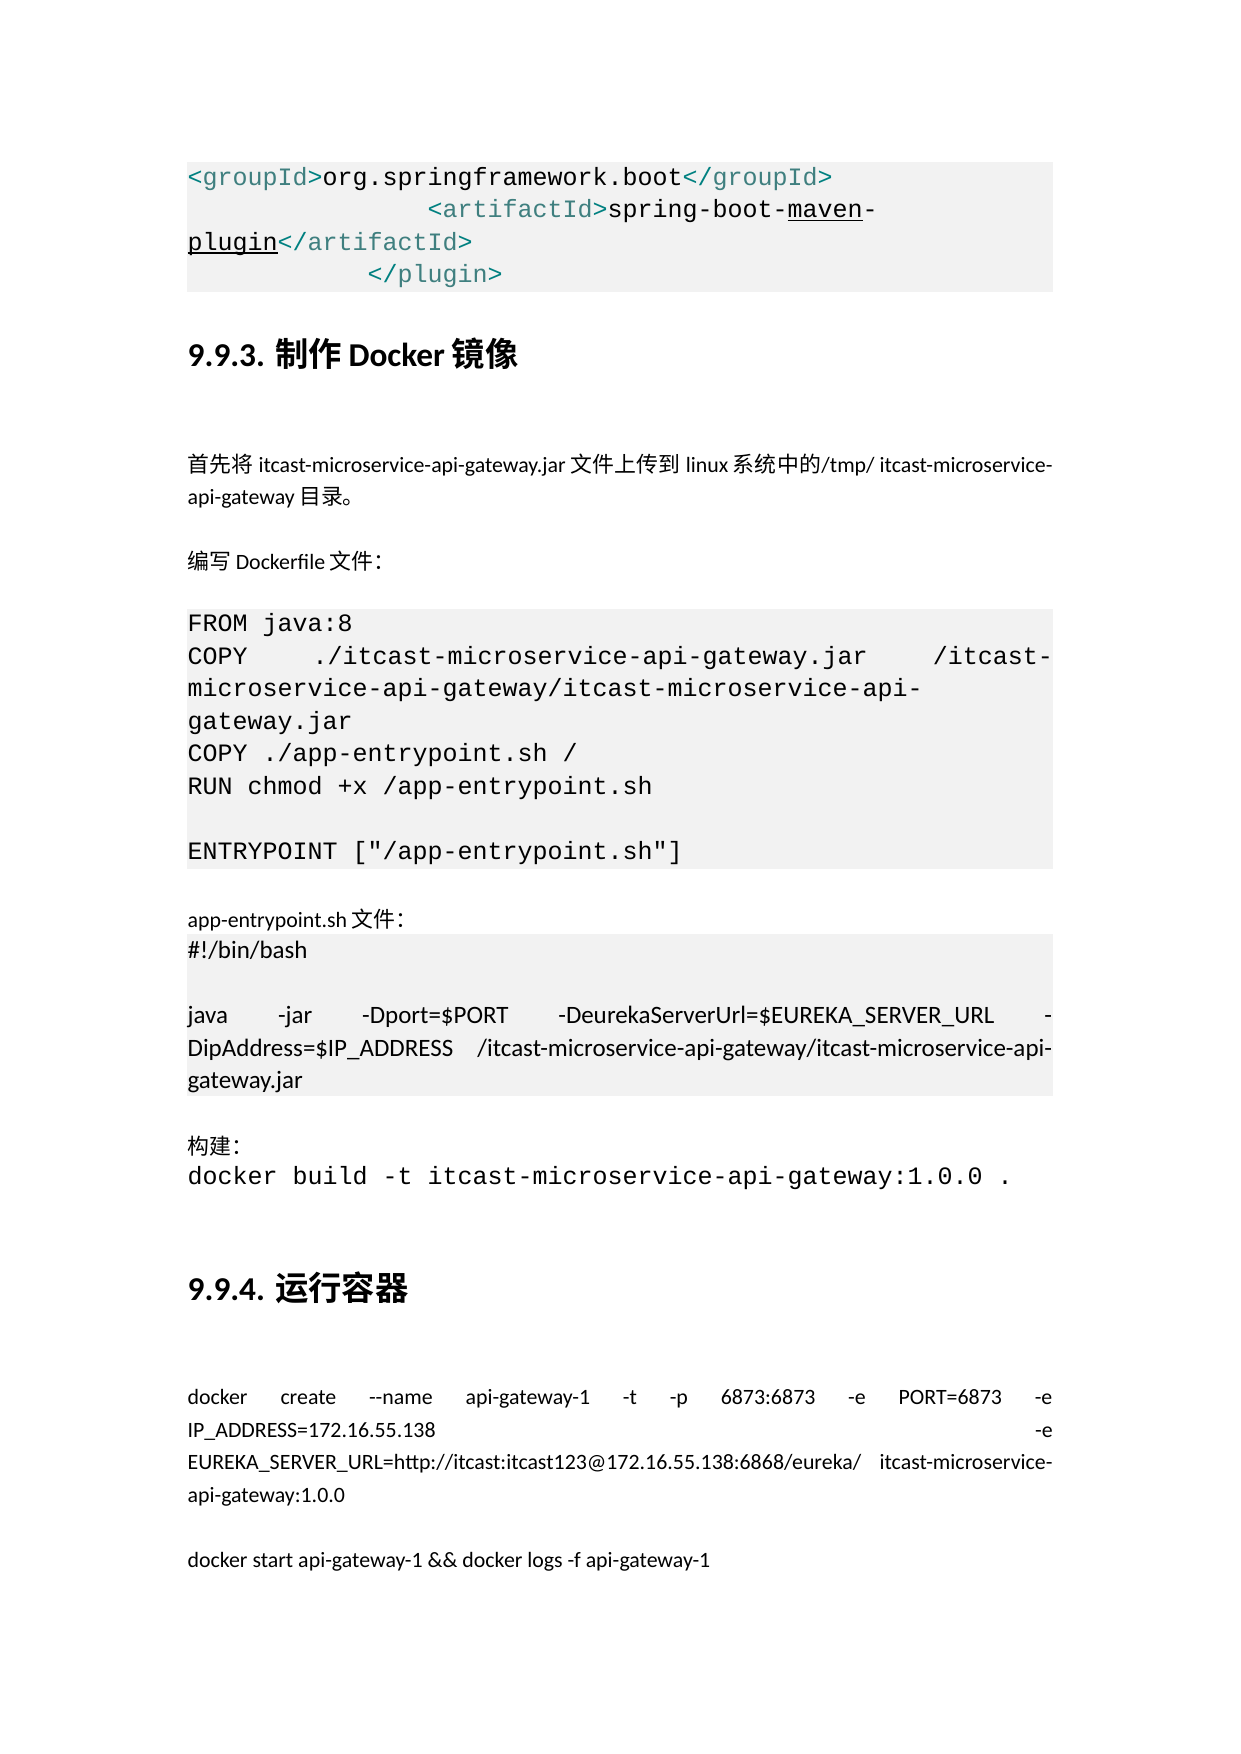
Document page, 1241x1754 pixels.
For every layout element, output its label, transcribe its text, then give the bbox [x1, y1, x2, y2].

text docker start api-gateway-1 && docker logs -f api-gateway-1 [187, 1543, 1053, 1576]
text 构建： [187, 1129, 1053, 1161]
text docker build -t itcast-microservice-api-gateway:1.0.0 . [187, 1161, 1053, 1194]
text <artifactId>spring-boot-maven-plugin</artifactId> [187, 194, 1053, 259]
text COPY ./itcast-microservice-api-gateway.jar /itcast-microservice-api-gateway/itcast-microservice-api-gateway.jar [187, 641, 1053, 739]
text docker create --name api-gateway-1 -t -p 6873:6873 -e PORT=6873 -e IP_ADDRESS=172.16.55.138 -e EUREKA_SERVER_URL=http://itcast:itcast123@172.16.55.138:6868/eureka/ itcast-microservice-api-gateway:1.0.0 [187, 1381, 1053, 1511]
text FROM java:8 [187, 609, 1053, 641]
subtitle 运行容器 [187, 1253, 1053, 1318]
text app-entrypoint.sh文件： [187, 901, 1053, 934]
text </plugin> [187, 259, 1053, 292]
text RUN chmod +x /app-entrypoint.sh [187, 771, 1053, 804]
text ENTRYPOINT ["/app-entrypoint.sh"] [187, 836, 1053, 869]
text java -jar -Dport=$PORT -DeurekaServerUrl=$EUREKA_SERVER_URL -DipAddress=$IP_ADDRESS /itcast-microservice-api-gateway/itcast-microservice-api-gateway.jar [187, 999, 1053, 1096]
text 编写Dockerfile文件： [187, 544, 1053, 576]
subtitle 制作Docker镜像 [187, 319, 1053, 384]
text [187, 162, 1053, 194]
text #!/bin/bash [187, 934, 1053, 966]
text COPY ./app-entrypoint.sh / [187, 739, 1053, 771]
text 首先将itcast-microservice-api-gateway.jar文件上传到linux系统中的/tmp/ itcast-microservice-api-gateway目录。 [187, 446, 1053, 511]
